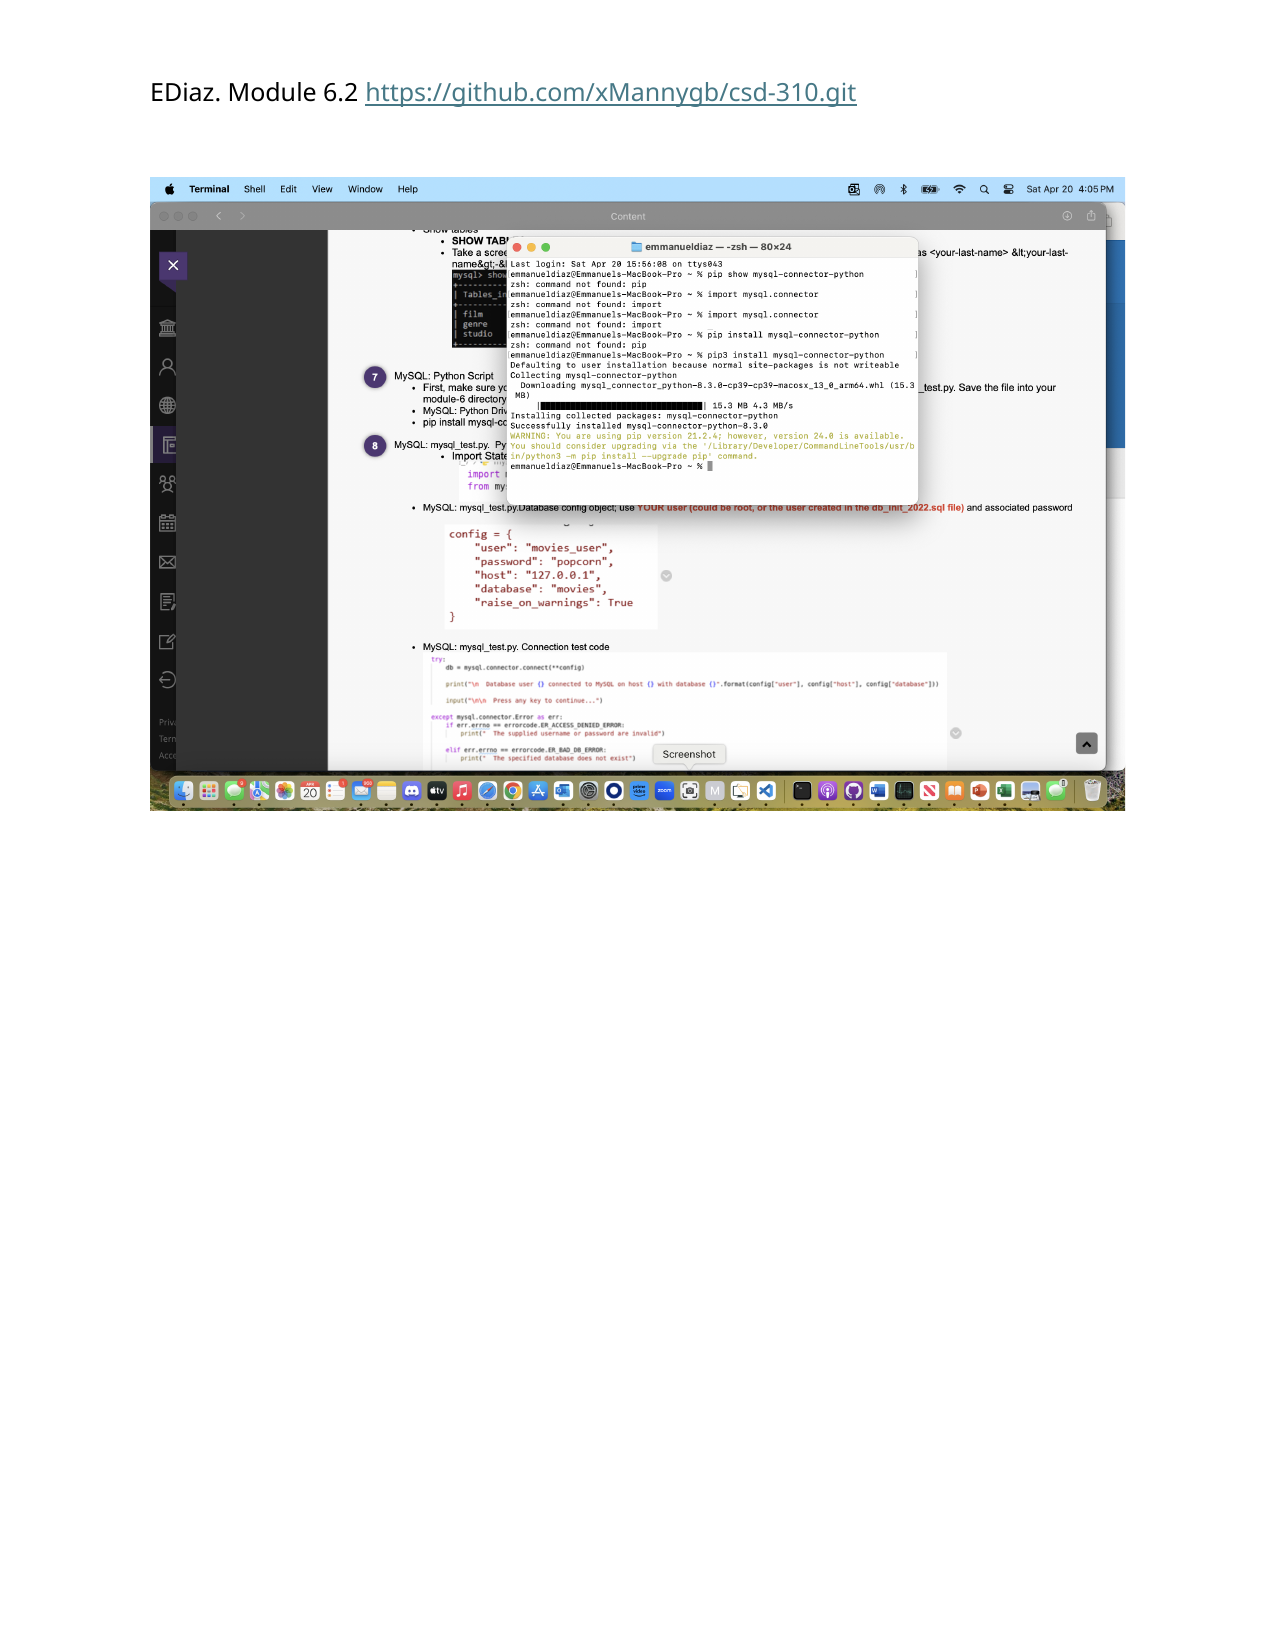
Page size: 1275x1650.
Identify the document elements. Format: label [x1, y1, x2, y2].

picture [150, 177, 1125, 811]
